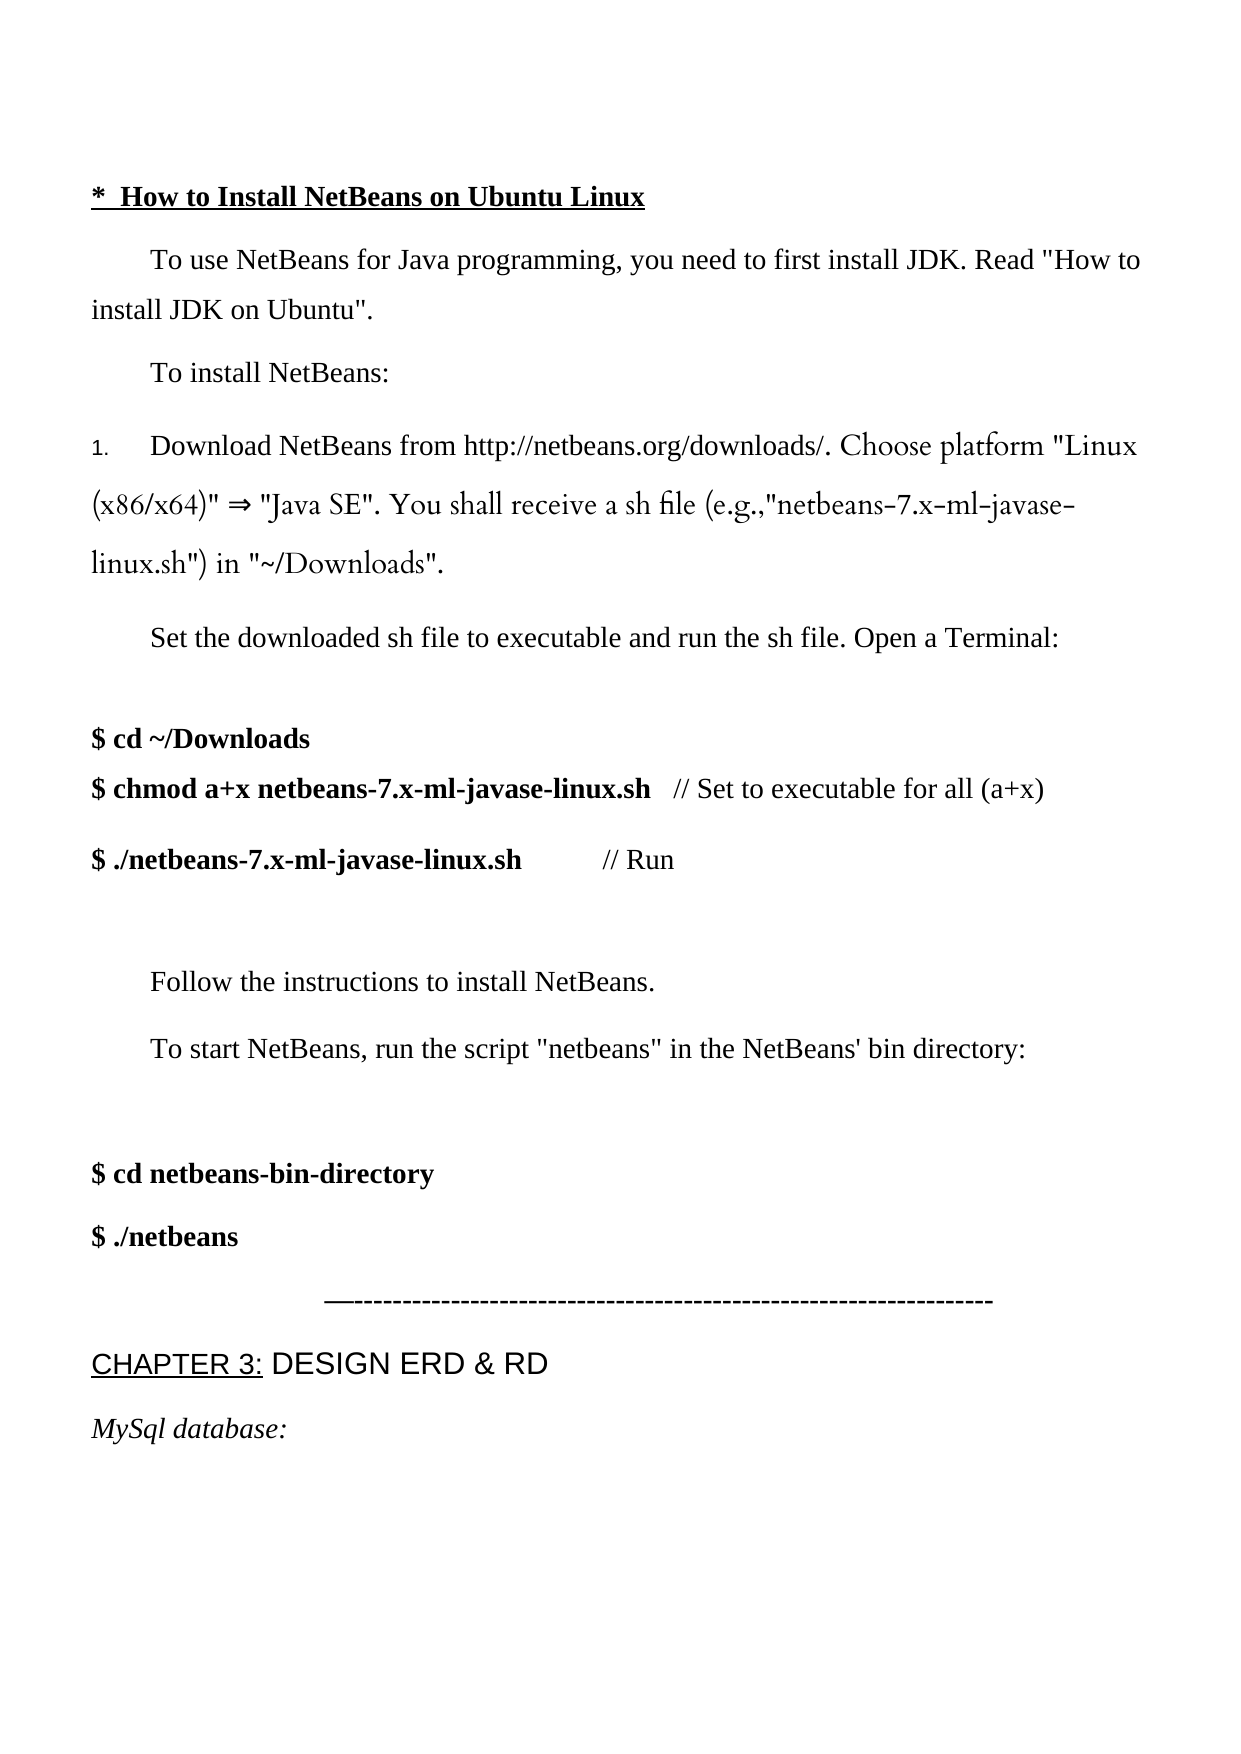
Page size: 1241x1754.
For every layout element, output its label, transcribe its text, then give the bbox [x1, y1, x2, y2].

text Set the downloaded sh file to executable and run the sh file. Open a Terminal: [91, 620, 1168, 654]
subtitle * How to Install NetBeans on Ubuntu Linux [91, 150, 1168, 213]
text $ ./netbeans-7.x-ml-javase-linux.sh // Run [91, 842, 1168, 876]
text $ cd ~/Downloads [91, 671, 1168, 754]
list Download NetBeans from http://netbeans.org/downloads/. Choose platform "Linux (x86/x64)" ⇒ "Java SE". You shall receive a sh file (e.g.,"netbeans-7.x-ml-javase-linux.sh") in "~/Downloads". [91, 426, 1168, 584]
subtitle CHAPTER 3: DESIGN ERD & RD [91, 1345, 1168, 1381]
text —------------------------------------------------------------------ [150, 1282, 1168, 1316]
text $ ./netbeans [91, 1219, 1168, 1253]
text $ cd netbeans-bin-directory [91, 1157, 1168, 1190]
text Follow the instructions to install NetBeans. [91, 914, 1168, 997]
text $ chmod a+x netbeans-7.x-ml-javase-linux.sh // Set to executable for all (a+x) [91, 771, 1168, 805]
text MySql database: [91, 1411, 1168, 1445]
text To install NetBeans: [91, 355, 1168, 389]
text To start NetBeans, run the script "netbeans" in the NetBeans' bin directory: [91, 1031, 1168, 1064]
text To use NetBeans for Java programming, you need to first install JDK. Read "How to install JDK on Ubuntu". [91, 242, 1168, 326]
